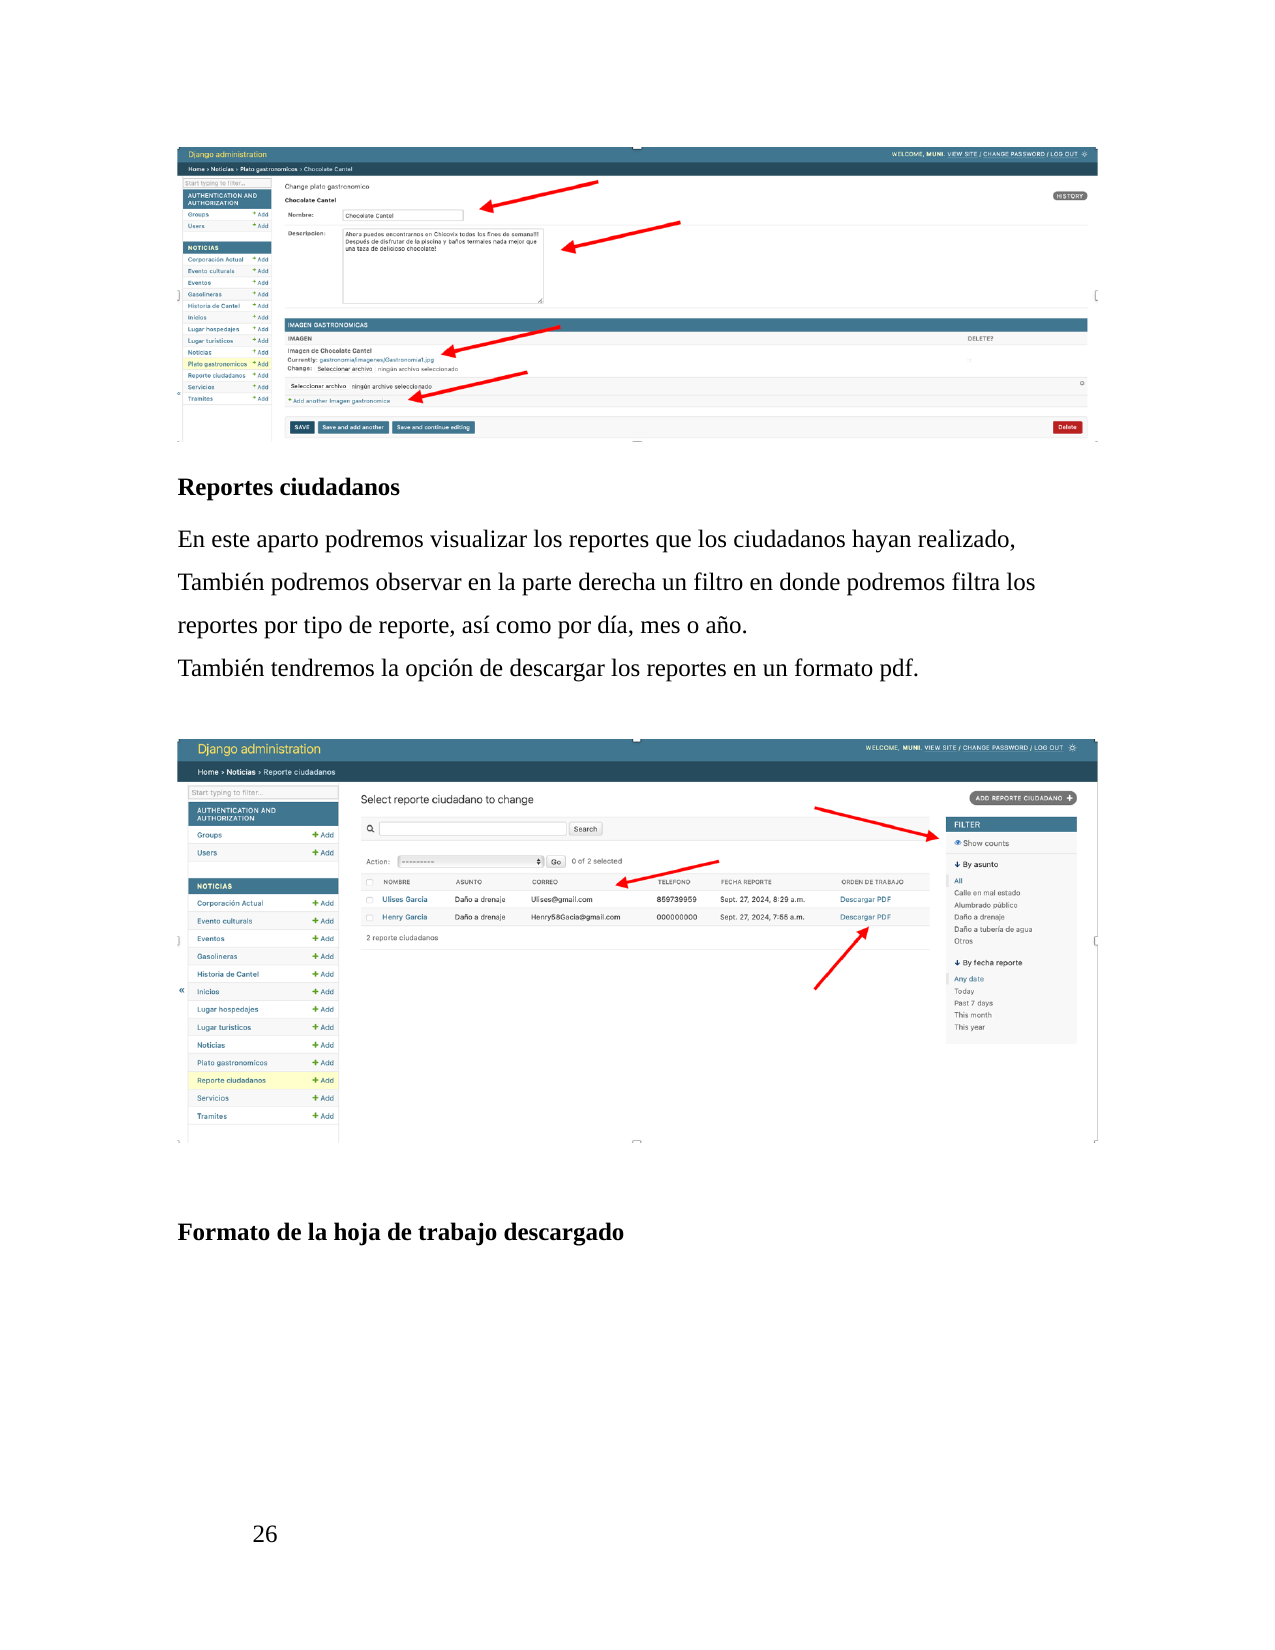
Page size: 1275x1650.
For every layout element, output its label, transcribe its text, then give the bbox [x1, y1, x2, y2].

text También tendremos la opción de descargar los reportes en un formato pdf. [177, 653, 1098, 682]
text En este aparto podremos visualizar los reportes que los ciudadanos hayan realizado, También podremos observar en la parte derecha un filtro en donde podremos filtra los reportes por tipo de reporte, así como por día, mes o año. [177, 524, 1098, 639]
subtitle Reportes ciudadanos [177, 472, 1098, 501]
picture [177, 147, 1098, 442]
picture [177, 739, 1098, 1143]
subtitle Formato de la hoja de trabajo descargado [177, 1217, 1098, 1246]
